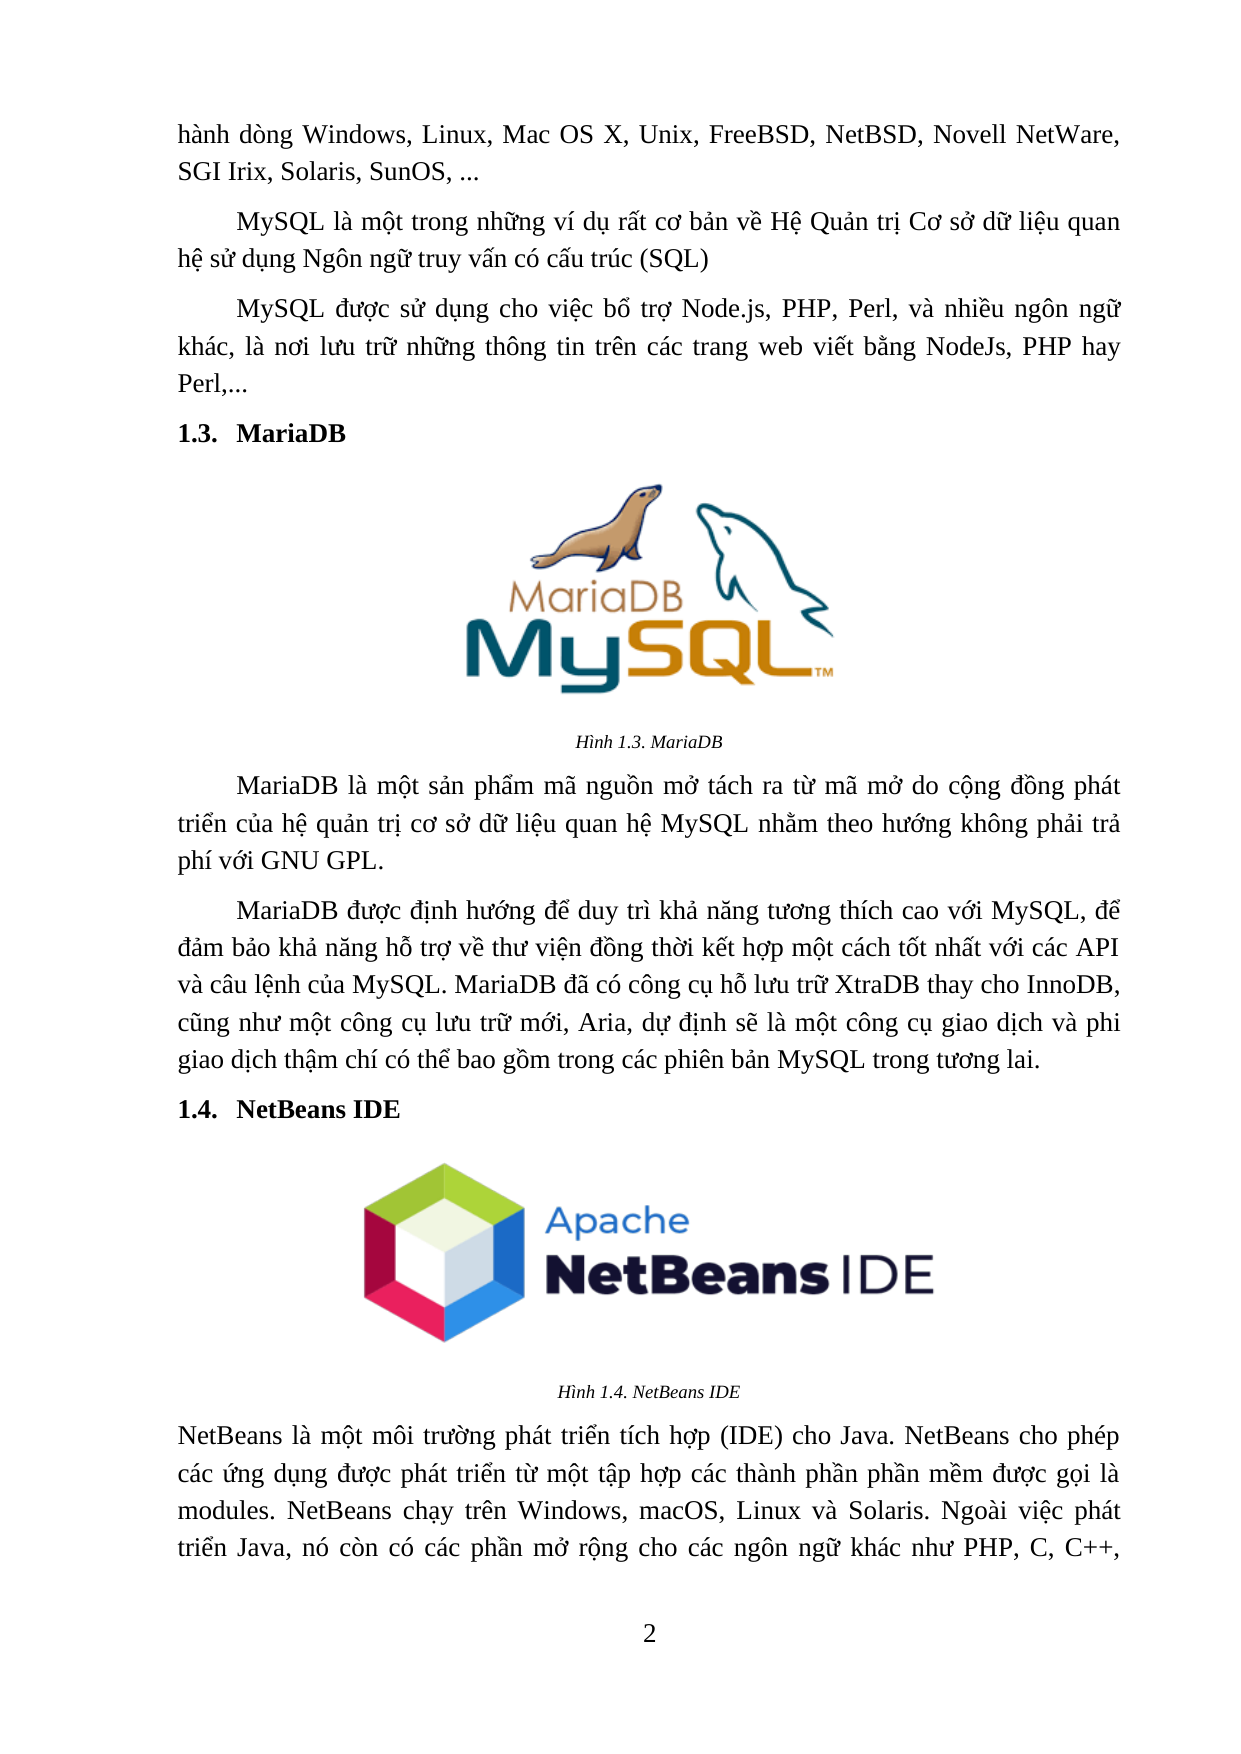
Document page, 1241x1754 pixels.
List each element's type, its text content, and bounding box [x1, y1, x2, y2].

picture [438, 466, 862, 713]
text Hình 1.3. MariaDB [177, 731, 1122, 753]
text MariaDB là một sản phẩm mã nguồn mở tách ra từ mã mở do cộng đồng phát triển của hệ quản trị cơ sở dữ liệu quan hệ MySQL nhằm theo hướng không phải trả phí với GNU GPL. [177, 769, 1122, 875]
picture [334, 1142, 965, 1363]
subtitle NetBeans IDE [177, 1093, 1122, 1124]
text MySQL là một trong những ví dụ rất cơ bản về Hệ Quản trị Cơ sở dữ liệu quan hệ sử dụng Ngôn ngữ truy vấn có cấu trúc (SQL) [177, 205, 1122, 274]
subtitle MariaDB [177, 417, 1122, 448]
text Hình 1.4. NetBeans IDE [177, 1381, 1122, 1403]
text MariaDB được định hướng để duy trì khả năng tương thích cao với MySQL, để đảm bảo khả năng hỗ trợ về thư viện đồng thời kết hợp một cách tốt nhất với các API và câu lệnh của MySQL. MariaDB đã có công cụ hỗ lưu trữ XtraDB thay cho InnoDB, cũng như một công cụ lưu trữ mới, Aria, dự định sẽ là một công cụ giao dịch và phi giao dịch thậm chí có thể bao gồm trong các phiên bản MySQL trong tương lai. [177, 894, 1122, 1074]
text MySQL được sử dụng cho việc bổ trợ Node.js, PHP, Perl, và nhiều ngôn ngữ khác, là nơi lưu trữ những thông tin trên các trang web viết bằng NodeJs, PHP hay Perl,... [177, 292, 1122, 398]
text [177, 118, 1122, 187]
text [177, 1419, 1122, 1562]
